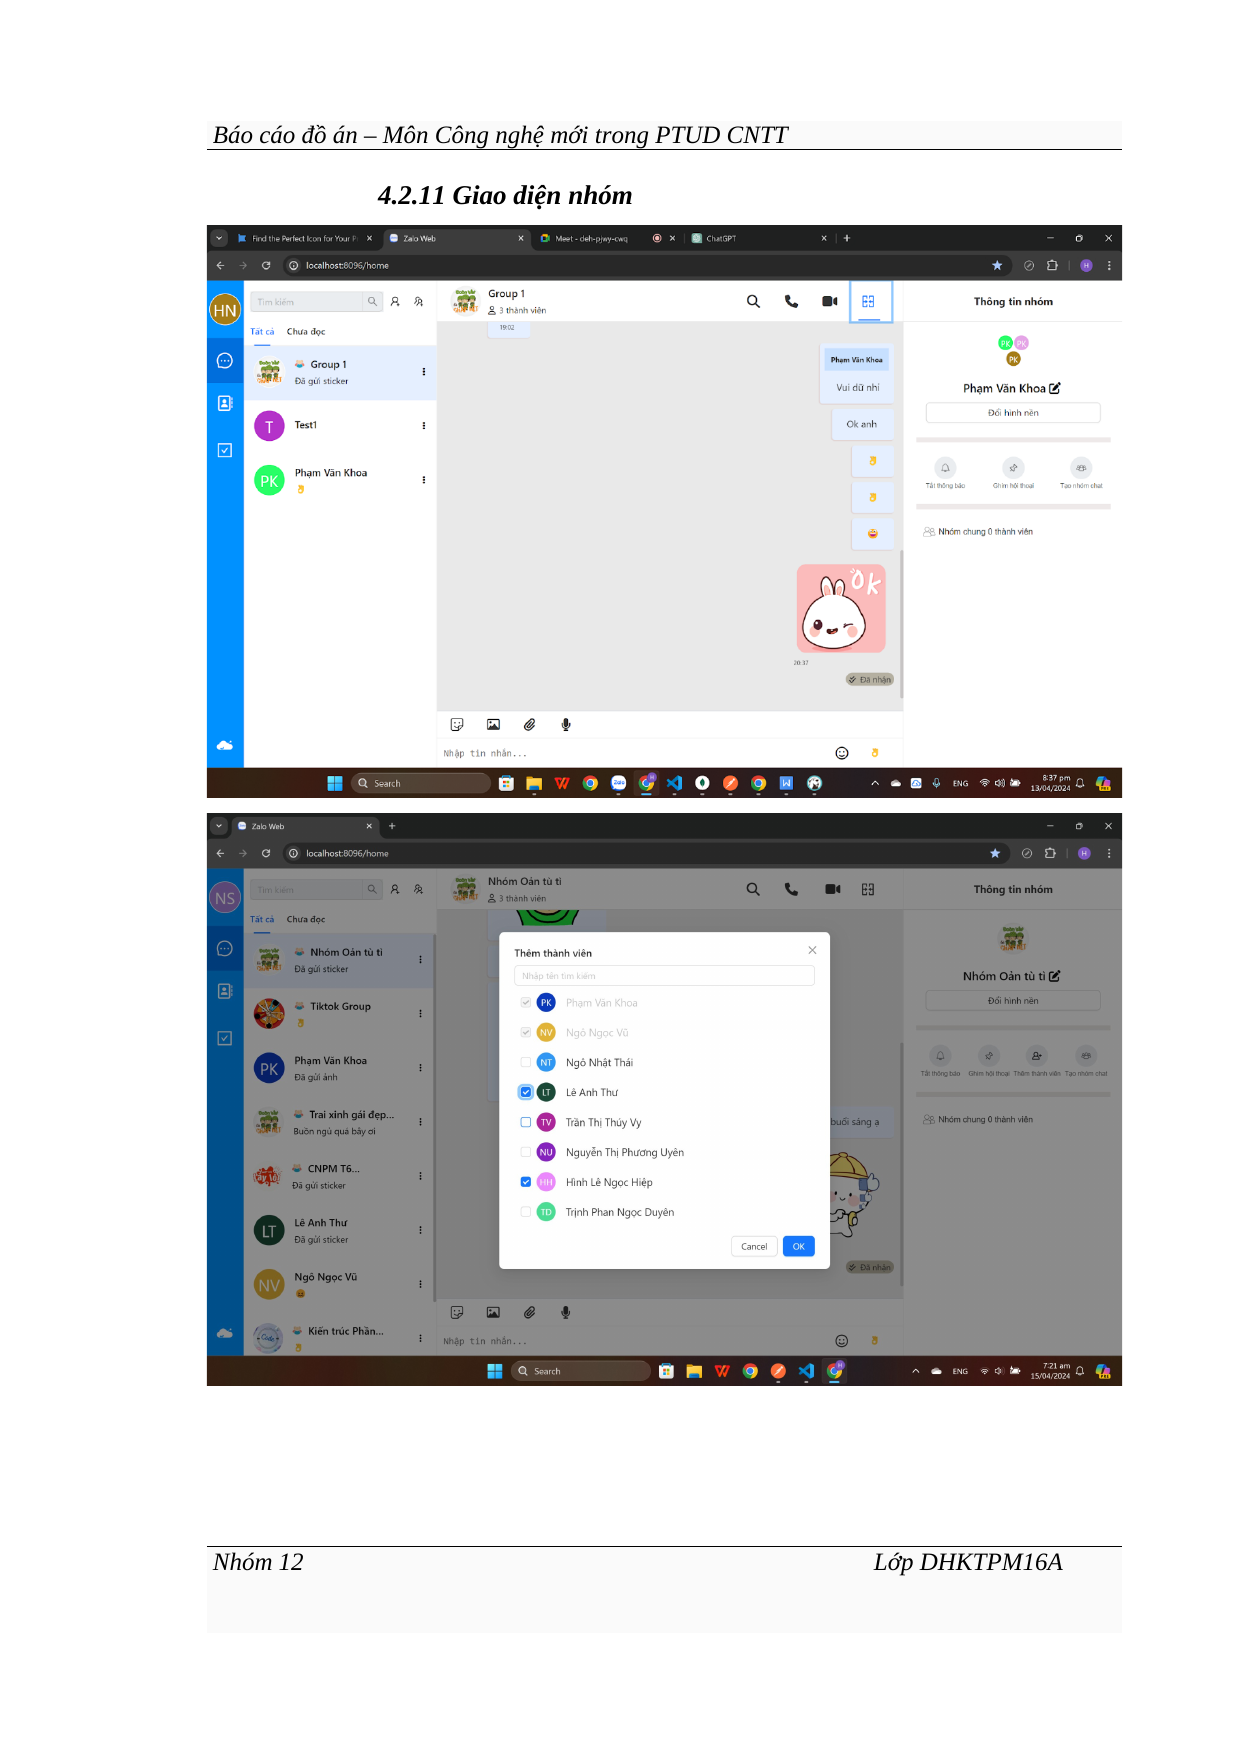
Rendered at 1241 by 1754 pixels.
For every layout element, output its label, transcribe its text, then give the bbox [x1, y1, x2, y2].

subtitle Giao diện nhóm [319, 179, 1122, 210]
picture [206, 813, 1123, 1386]
picture [206, 225, 1123, 798]
